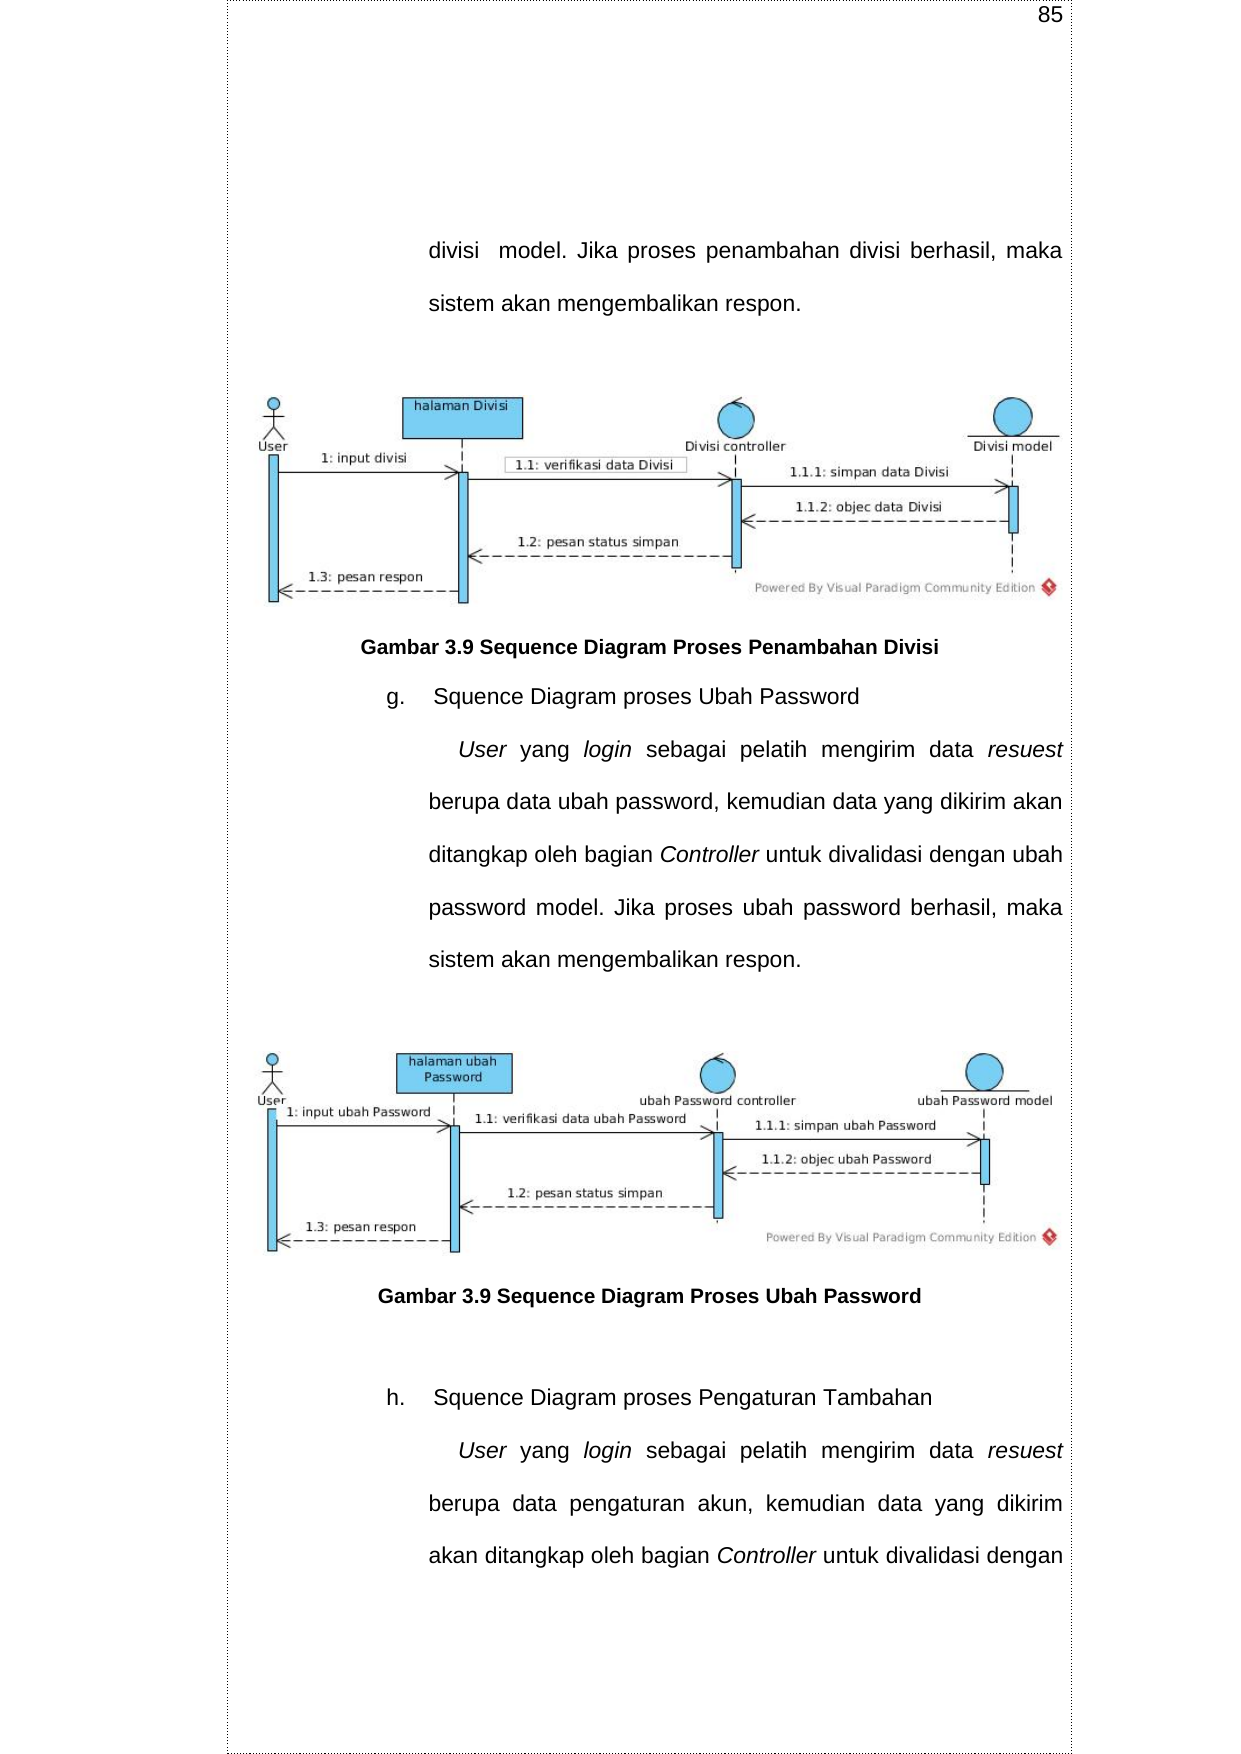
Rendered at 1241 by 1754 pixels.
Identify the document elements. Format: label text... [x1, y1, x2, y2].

text Gambar 3.9 Sequence Diagram Proses Ubah Password [236, 1284, 1063, 1308]
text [428, 237, 1063, 316]
list Squence Diagram proses Ubah Password [386, 683, 1063, 709]
list Squence Diagram proses Pengaturan Tambahan [386, 1384, 1063, 1411]
text Gambar 3.9 Sequence Diagram Proses Penambahan Divisi [236, 635, 1063, 659]
picture [236, 395, 1063, 607]
picture [236, 1051, 1063, 1256]
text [428, 1437, 1063, 1569]
text User yang login sebagai pelatih mengirim data resuest berupa data ubah password, kemudian data yang dikirim akan ditangkap oleh bagian Controller untuk divalidasi dengan ubah password model. Jika proses ubah password berhasil, maka sistem akan mengembalikan respon. [428, 736, 1063, 973]
